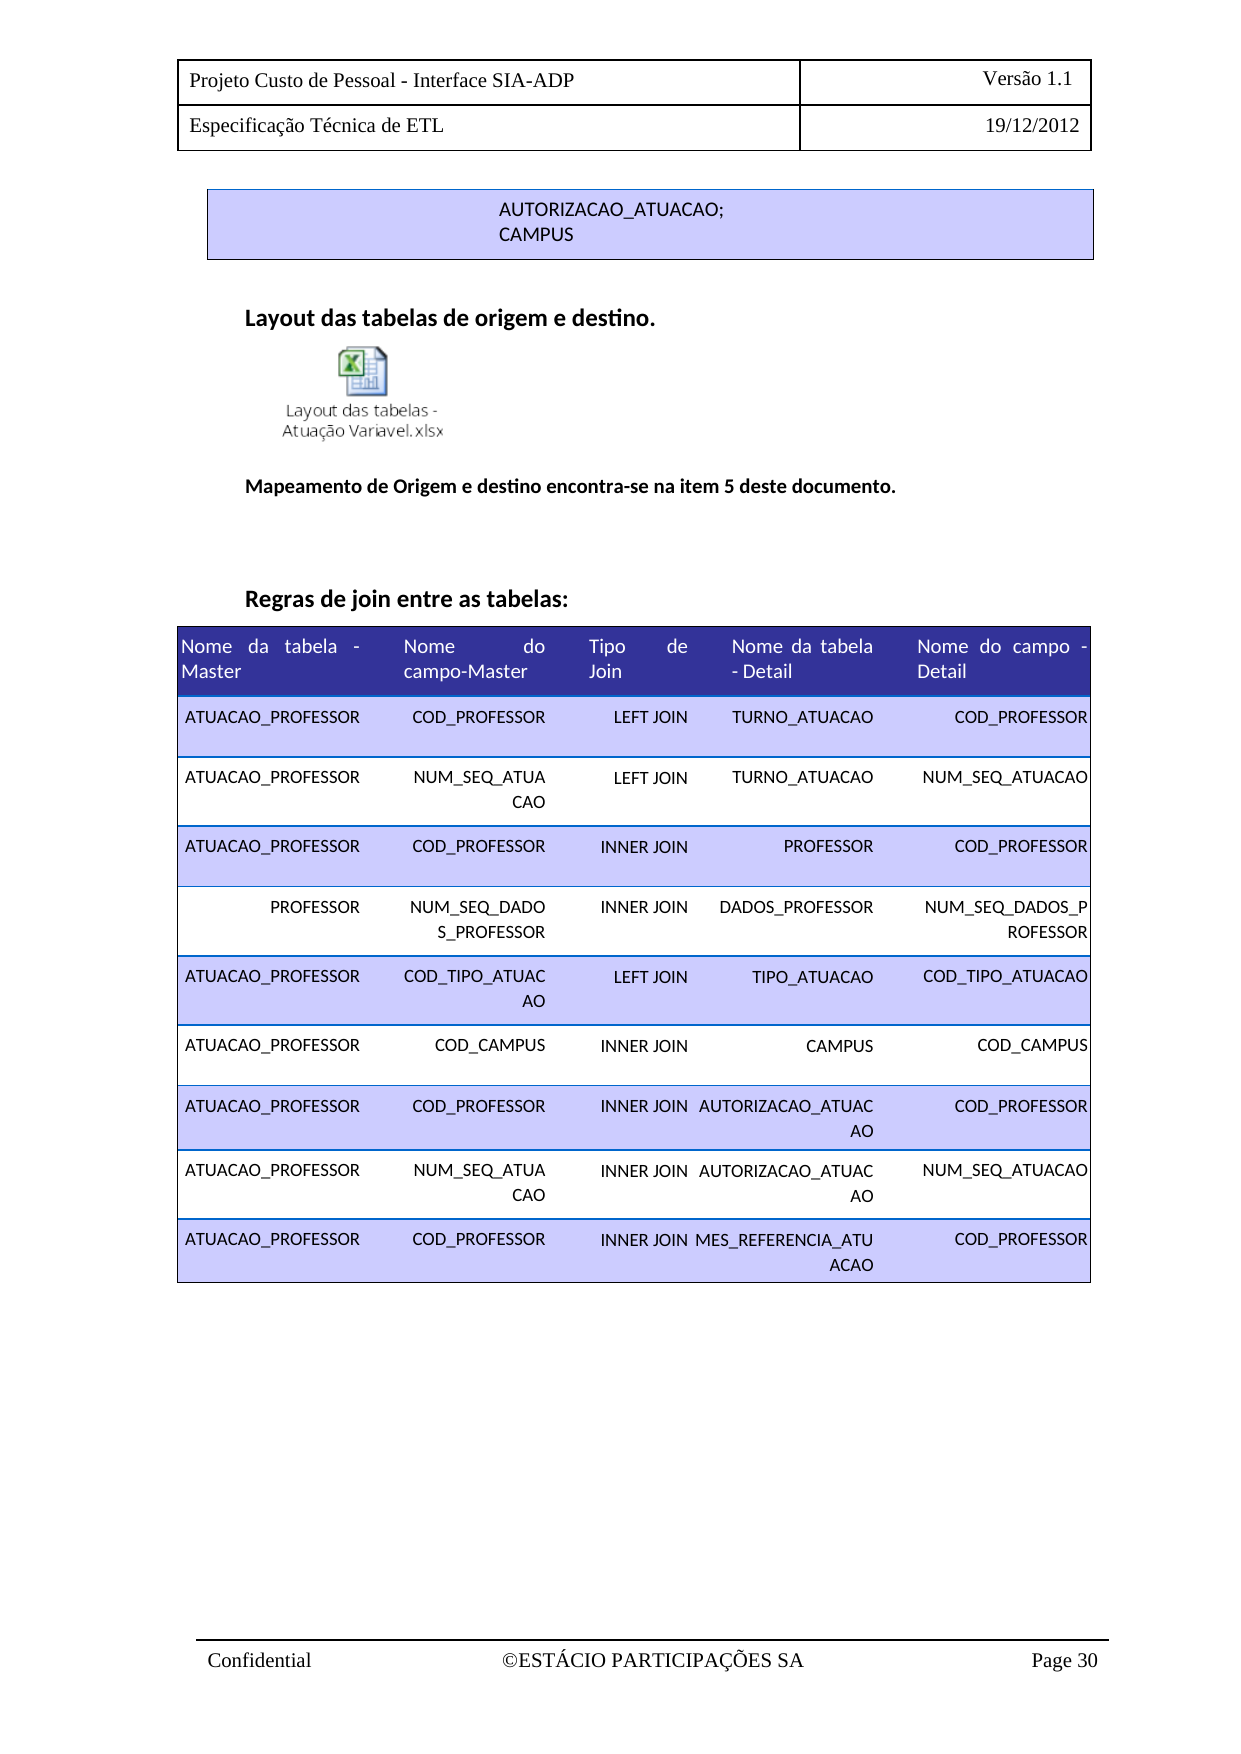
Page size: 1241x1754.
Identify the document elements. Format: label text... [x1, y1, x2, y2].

table_cell ATUACAO_PROFESSOR [178, 697, 363, 756]
table_cell COD_TIPO_ATUACAO [363, 957, 548, 1024]
table_cell COD_TIPO_ATUACAO [876, 957, 1090, 1024]
table_cell COD_PROFESSOR [363, 827, 548, 886]
table_cell TURNO_ATUACAO [691, 758, 876, 825]
table_cell TIPO_ATUACAO [691, 957, 876, 1024]
table_header Nome do campo-Master [363, 627, 548, 695]
text Mapeamento de Origem e destino encontra-se na item 5 deste documento. [245, 473, 1120, 498]
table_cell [458, 190, 783, 259]
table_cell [783, 190, 1093, 259]
table_cell NUM_SEQ_DADOS_PROFESSOR [363, 887, 548, 955]
table_header Nome da tabela - Master [178, 627, 363, 695]
table_cell COD_PROFESSOR [363, 1220, 548, 1282]
table_cell NUM_SEQ_ATUACAO [876, 758, 1090, 825]
table_cell ATUACAO_PROFESSOR [178, 758, 363, 825]
table_cell INNER JOIN [548, 1086, 691, 1149]
table_cell COD_PROFESSOR [363, 1086, 548, 1149]
table_cell INNER JOIN [548, 1220, 691, 1282]
table_cell NUM_SEQ_DADOS_PROFESSOR [876, 887, 1090, 955]
table_header Nome da tabela - Detail [691, 627, 876, 695]
table_cell INNER JOIN [548, 1151, 691, 1218]
table_cell COD_CAMPUS [876, 1026, 1090, 1085]
table_cell COD_PROFESSOR [363, 697, 548, 756]
table_cell ATUACAO_PROFESSOR [178, 1151, 363, 1218]
table_cell DADOS_PROFESSOR [691, 887, 876, 955]
table_cell ATUACAO_PROFESSOR [178, 1026, 363, 1085]
text Layout das tabelas de origem e destino. [245, 302, 1120, 333]
table_cell INNER JOIN [548, 827, 691, 886]
table_cell LEFT JOIN [548, 697, 691, 756]
table_cell ATUACAO_PROFESSOR [178, 957, 363, 1024]
table_cell INNER JOIN [548, 1026, 691, 1085]
table_cell INNER JOIN [548, 887, 691, 955]
table_cell LEFT JOIN [548, 957, 691, 1024]
table_header Tipo de Join [548, 627, 691, 695]
table_cell AUTORIZACAO_ATUACAO [691, 1151, 876, 1218]
table_cell COD_CAMPUS [363, 1026, 548, 1085]
table_cell ATUACAO_PROFESSOR [178, 1220, 363, 1282]
table_cell PROFESSOR [691, 827, 876, 886]
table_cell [208, 190, 458, 259]
table_cell COD_PROFESSOR [876, 1086, 1090, 1149]
table_cell NUM_SEQ_ATUACAO [363, 758, 548, 825]
text Regras de join entre as tabelas: [245, 584, 1120, 614]
table_cell COD_PROFESSOR [876, 827, 1090, 886]
table_cell COD_PROFESSOR [876, 1220, 1090, 1282]
table_cell PROFESSOR [178, 887, 363, 955]
table_cell COD_PROFESSOR [876, 697, 1090, 756]
table_cell CAMPUS [691, 1026, 876, 1085]
table_cell AUTORIZACAO_ATUACAO [691, 1086, 876, 1149]
table_cell ATUACAO_PROFESSOR [178, 827, 363, 886]
table_cell NUM_SEQ_ATUACAO [876, 1151, 1090, 1218]
table_cell LEFT JOIN [548, 758, 691, 825]
table_cell MES_REFERENCIA_ATUACAO [691, 1220, 876, 1282]
table_cell TURNO_ATUACAO [691, 697, 876, 756]
table_header Nome do campo - Detail [876, 627, 1090, 695]
table_cell ATUACAO_PROFESSOR [178, 1086, 363, 1149]
table_cell NUM_SEQ_ATUACAO [363, 1151, 548, 1218]
